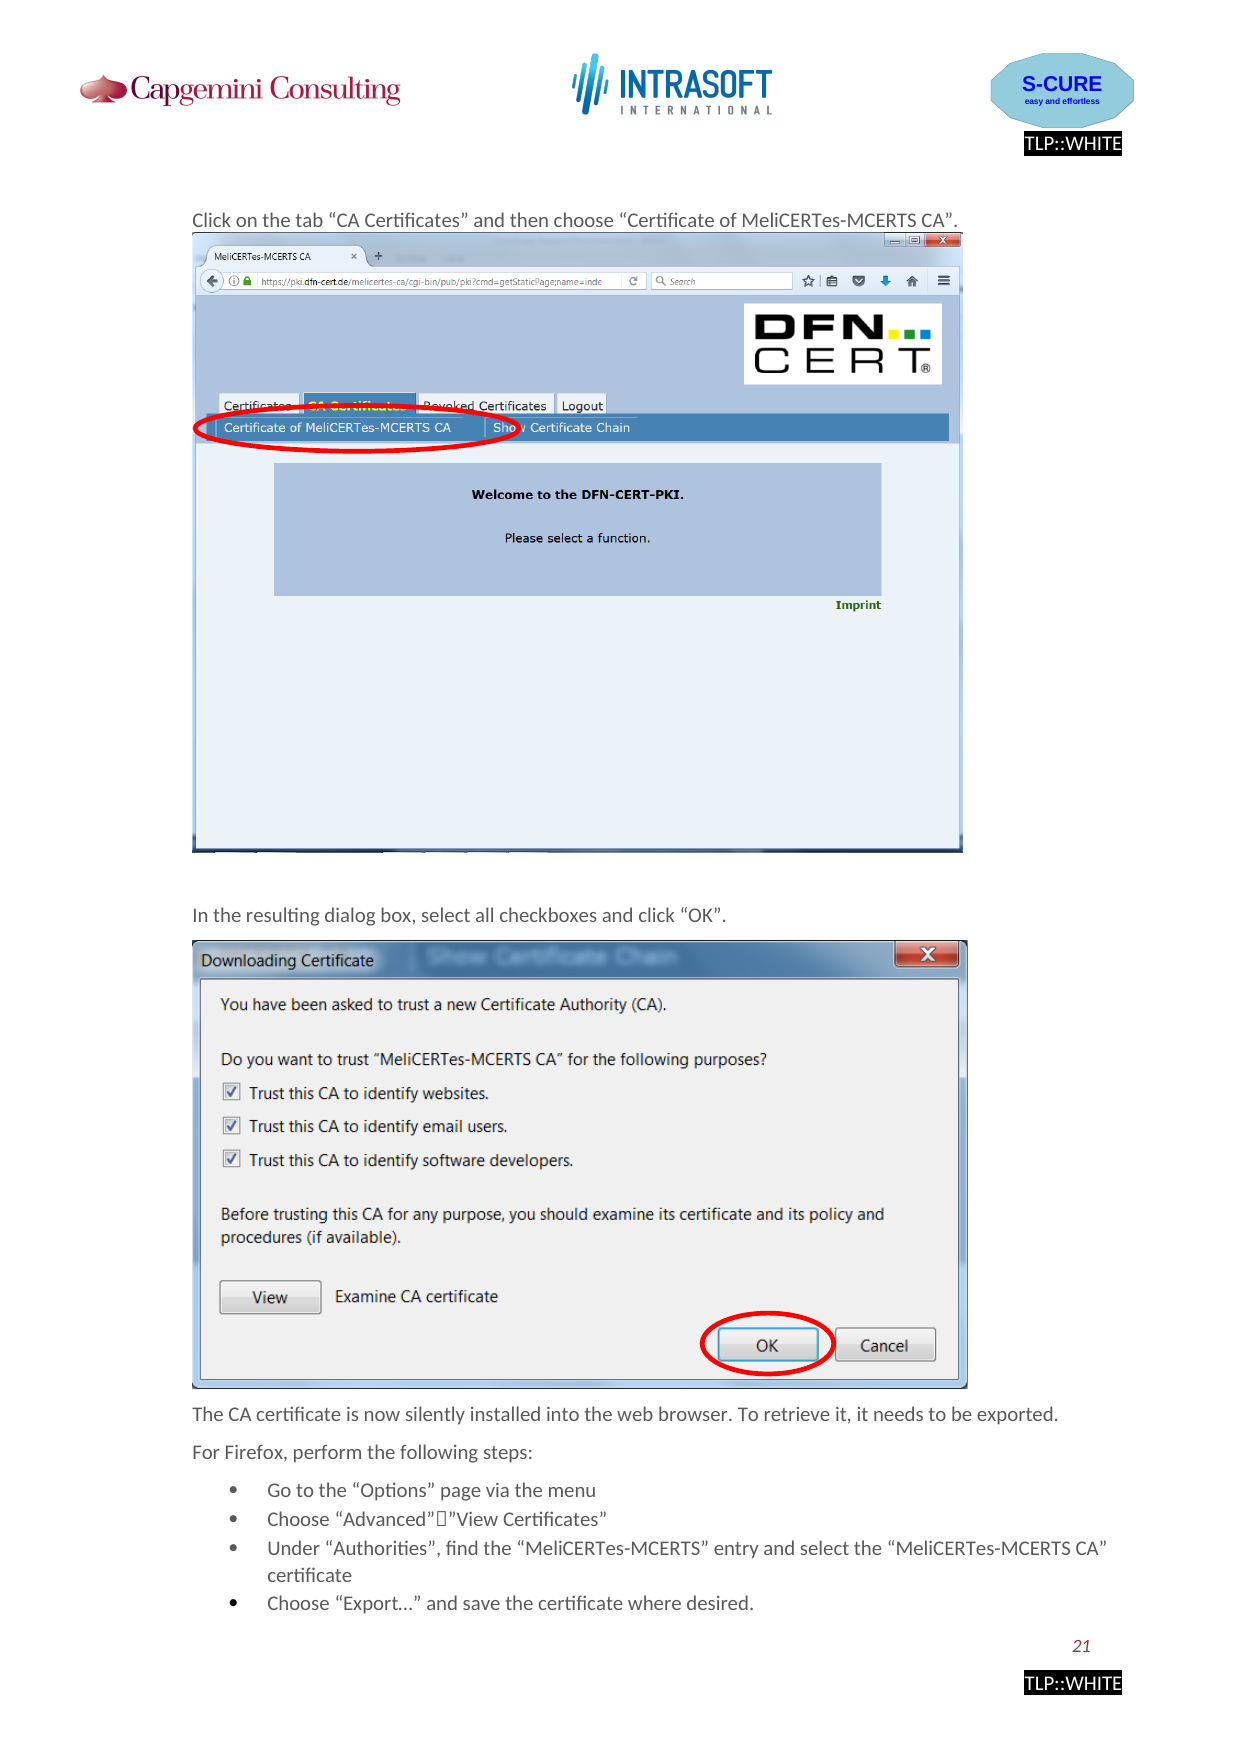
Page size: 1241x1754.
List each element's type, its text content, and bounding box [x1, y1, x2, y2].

picture [198, 408, 516, 448]
text For Firefox, perform the following steps: [192, 1439, 1122, 1465]
text In the resulting dialog box, select all checkboxes and click “OK”. [192, 903, 1122, 928]
picture [571, 52, 773, 116]
picture [192, 940, 968, 1389]
picture [192, 232, 963, 853]
text The CA certificate is now silently installed into the web browser. To retrieve it, it needs to be exported. [192, 1401, 1122, 1427]
list Under “Authorities”, find the “MeliCERTes-MCERTS” entry and select the “MeliCERTes-MCERTS CA” certificate [229, 1535, 1122, 1588]
list Choose “Advanced””View Certificates” [229, 1504, 1122, 1533]
list Go to the “Options” page via the menu [229, 1477, 1122, 1503]
list Choose “Export…” and save the certificate where desired. [229, 1590, 1122, 1615]
